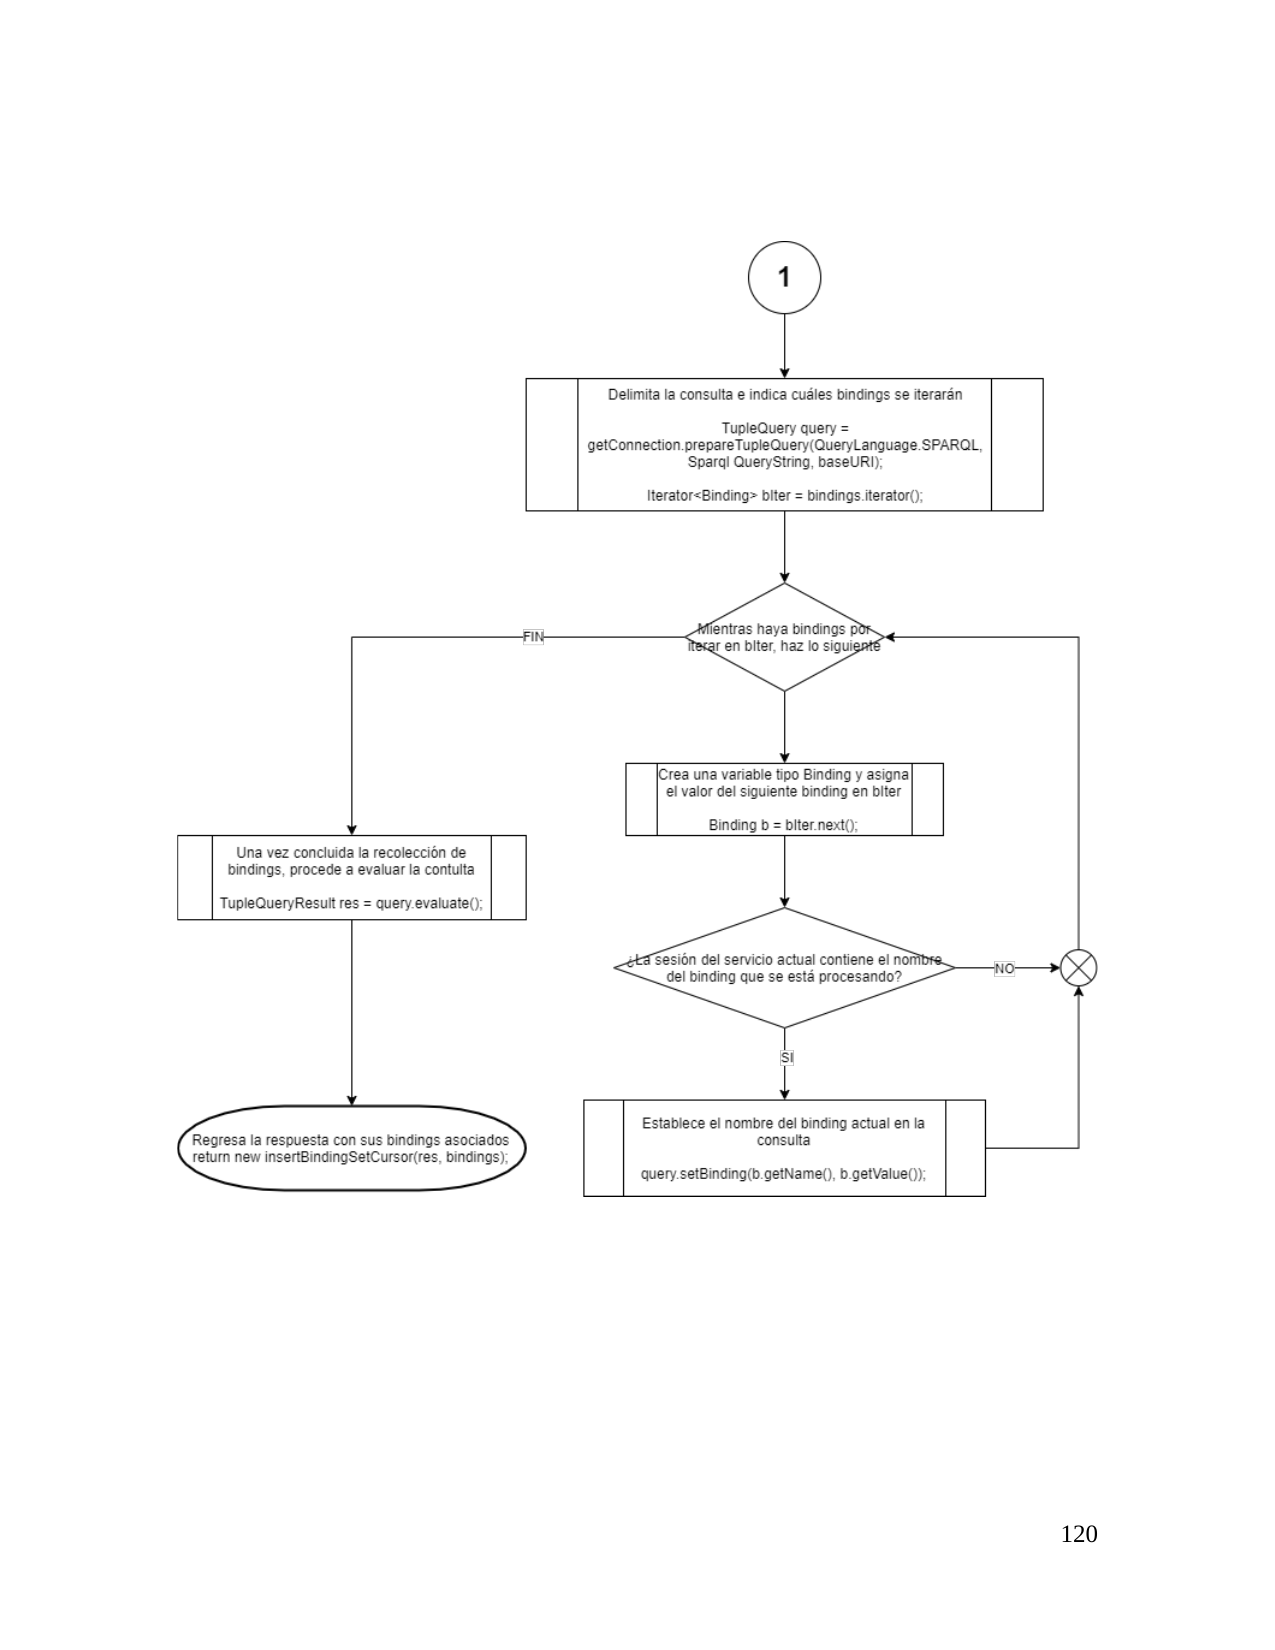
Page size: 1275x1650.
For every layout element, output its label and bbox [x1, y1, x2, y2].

picture [177, 241, 1098, 1197]
